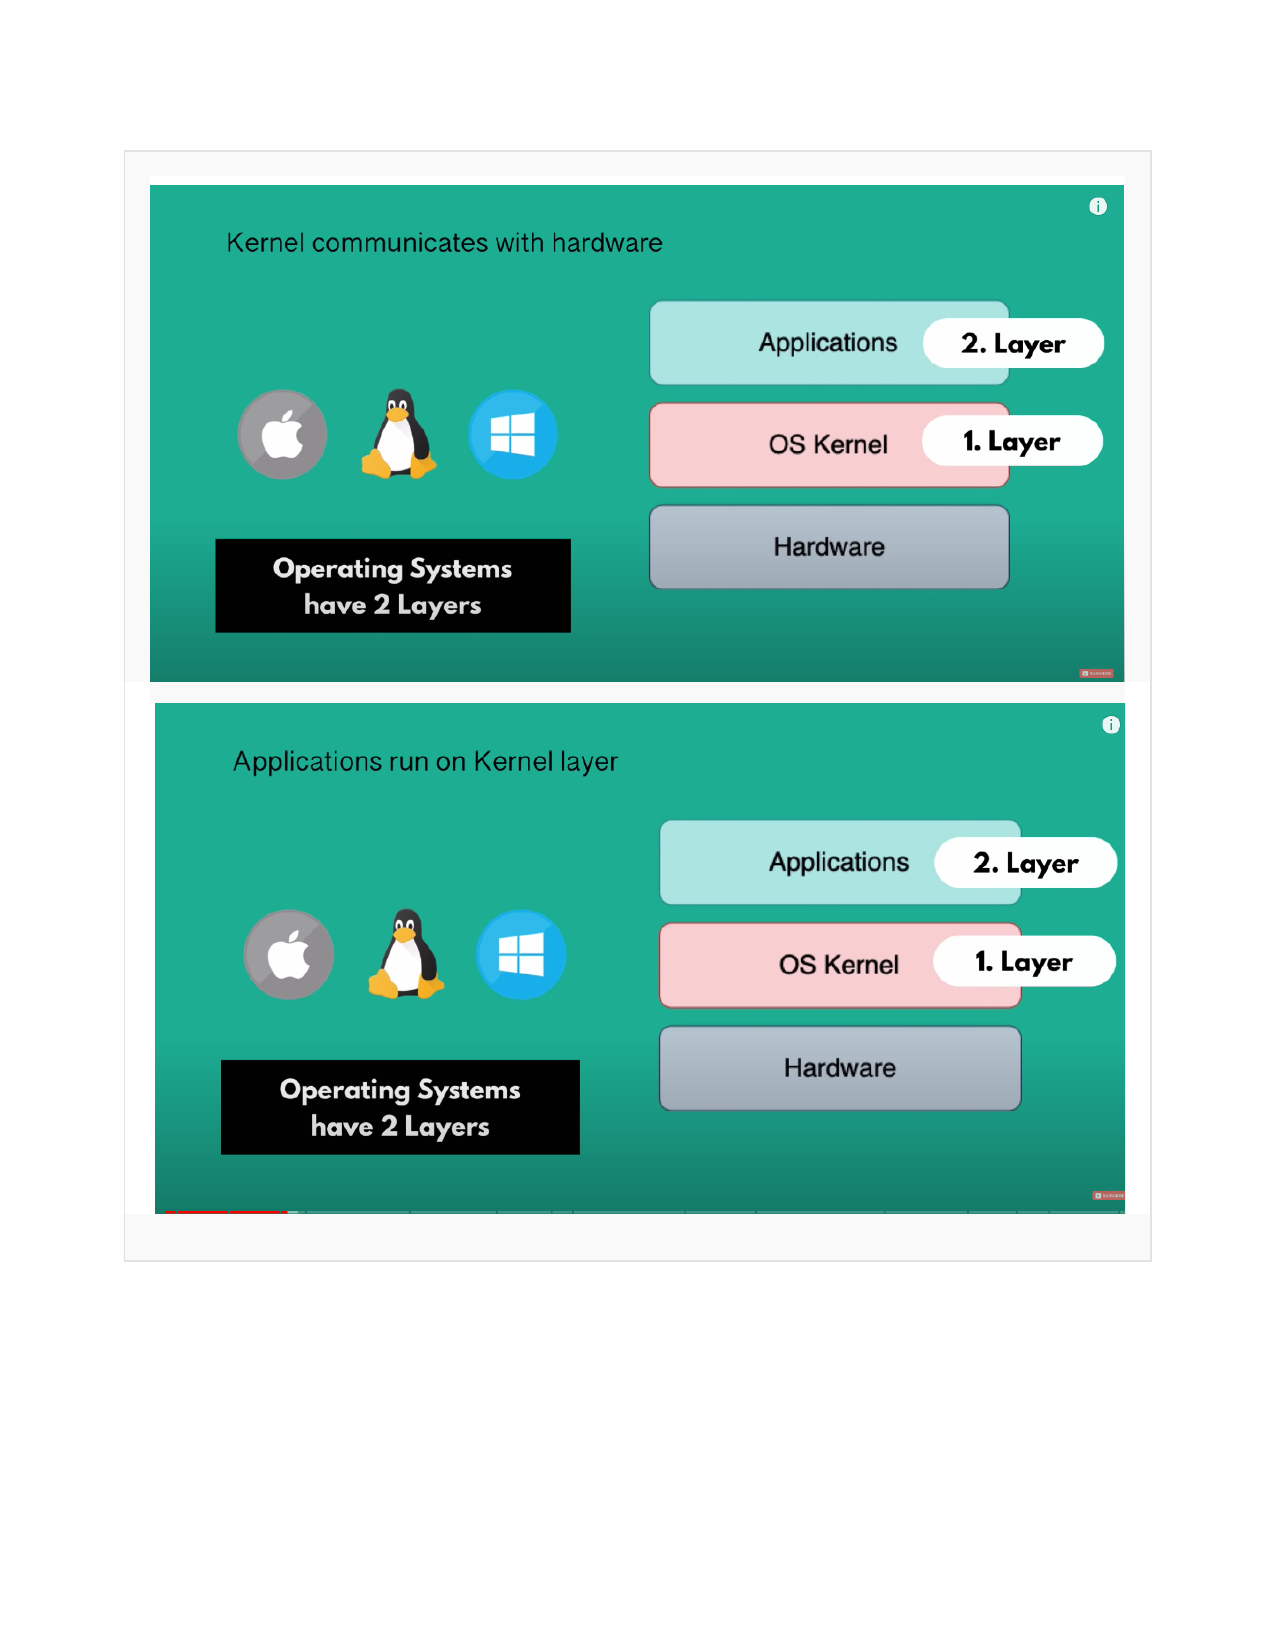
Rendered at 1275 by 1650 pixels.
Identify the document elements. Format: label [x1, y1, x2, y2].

picture [150, 176, 1125, 682]
picture [150, 703, 1125, 1214]
